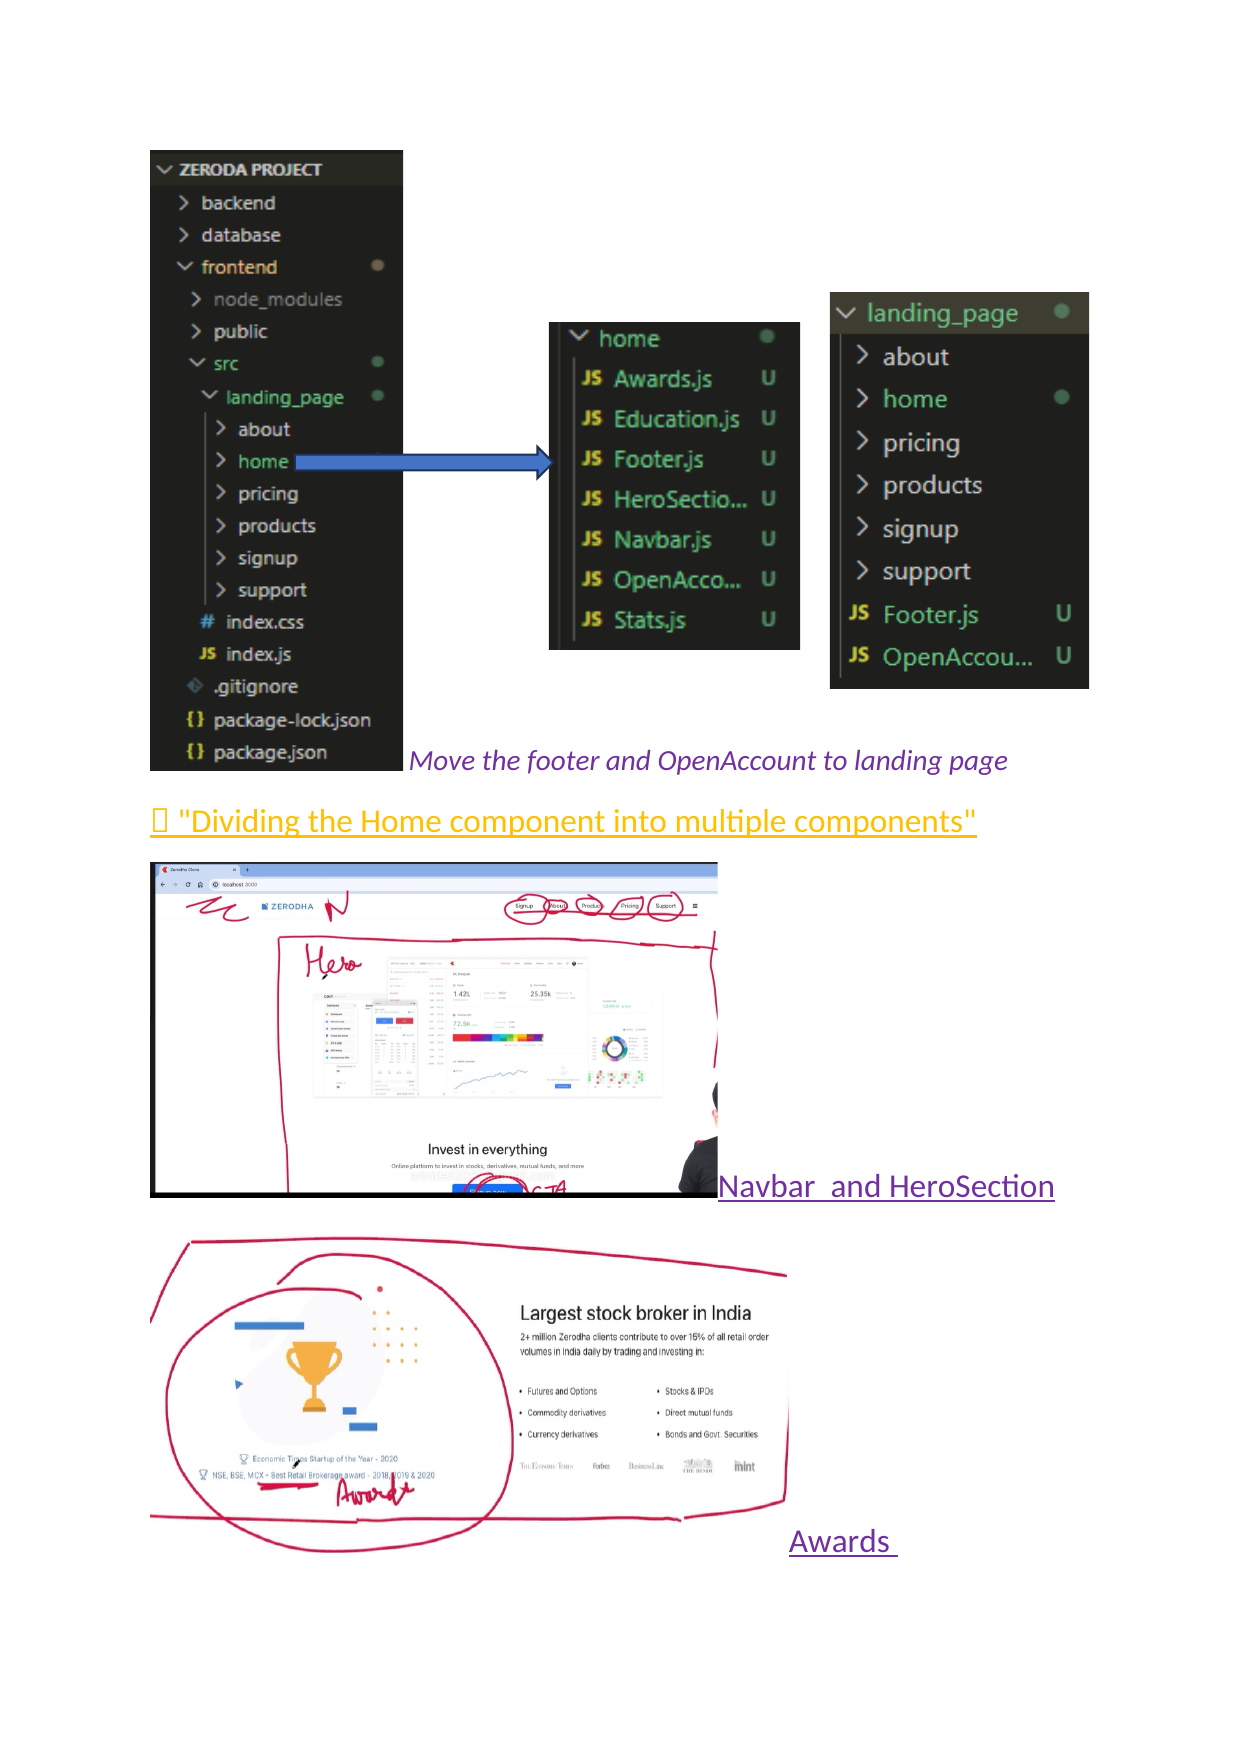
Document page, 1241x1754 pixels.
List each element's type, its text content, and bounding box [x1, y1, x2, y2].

picture [150, 862, 718, 1198]
picture [150, 150, 404, 771]
picture [150, 1225, 789, 1553]
text ✅ "Dividing the Home component into multiple components" [150, 797, 1090, 842]
